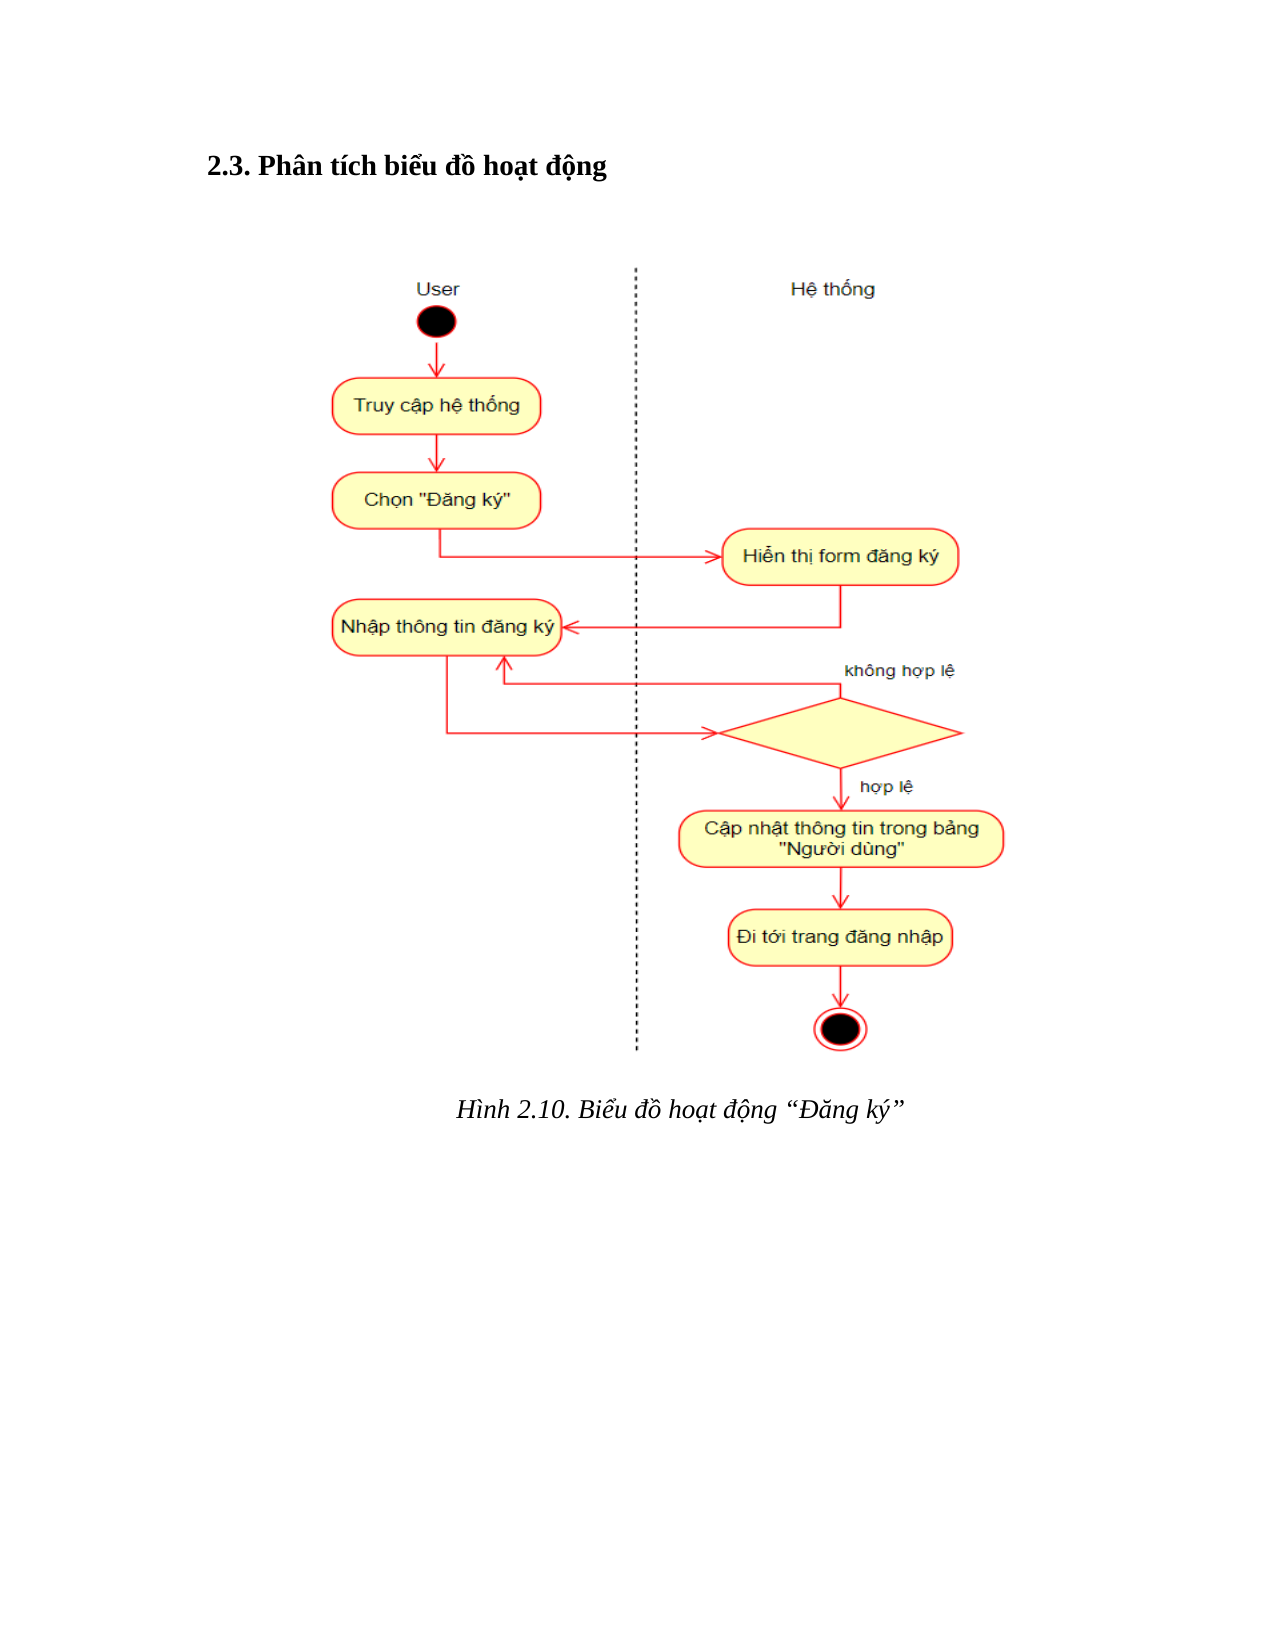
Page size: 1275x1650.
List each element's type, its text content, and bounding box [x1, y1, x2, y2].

subtitle . Phân tích biểu đồ hoạt động [207, 148, 1157, 181]
picture [316, 265, 1048, 1060]
text Hình .. Biểu đồ hoạt động “Đăng ký” [207, 1093, 1157, 1124]
